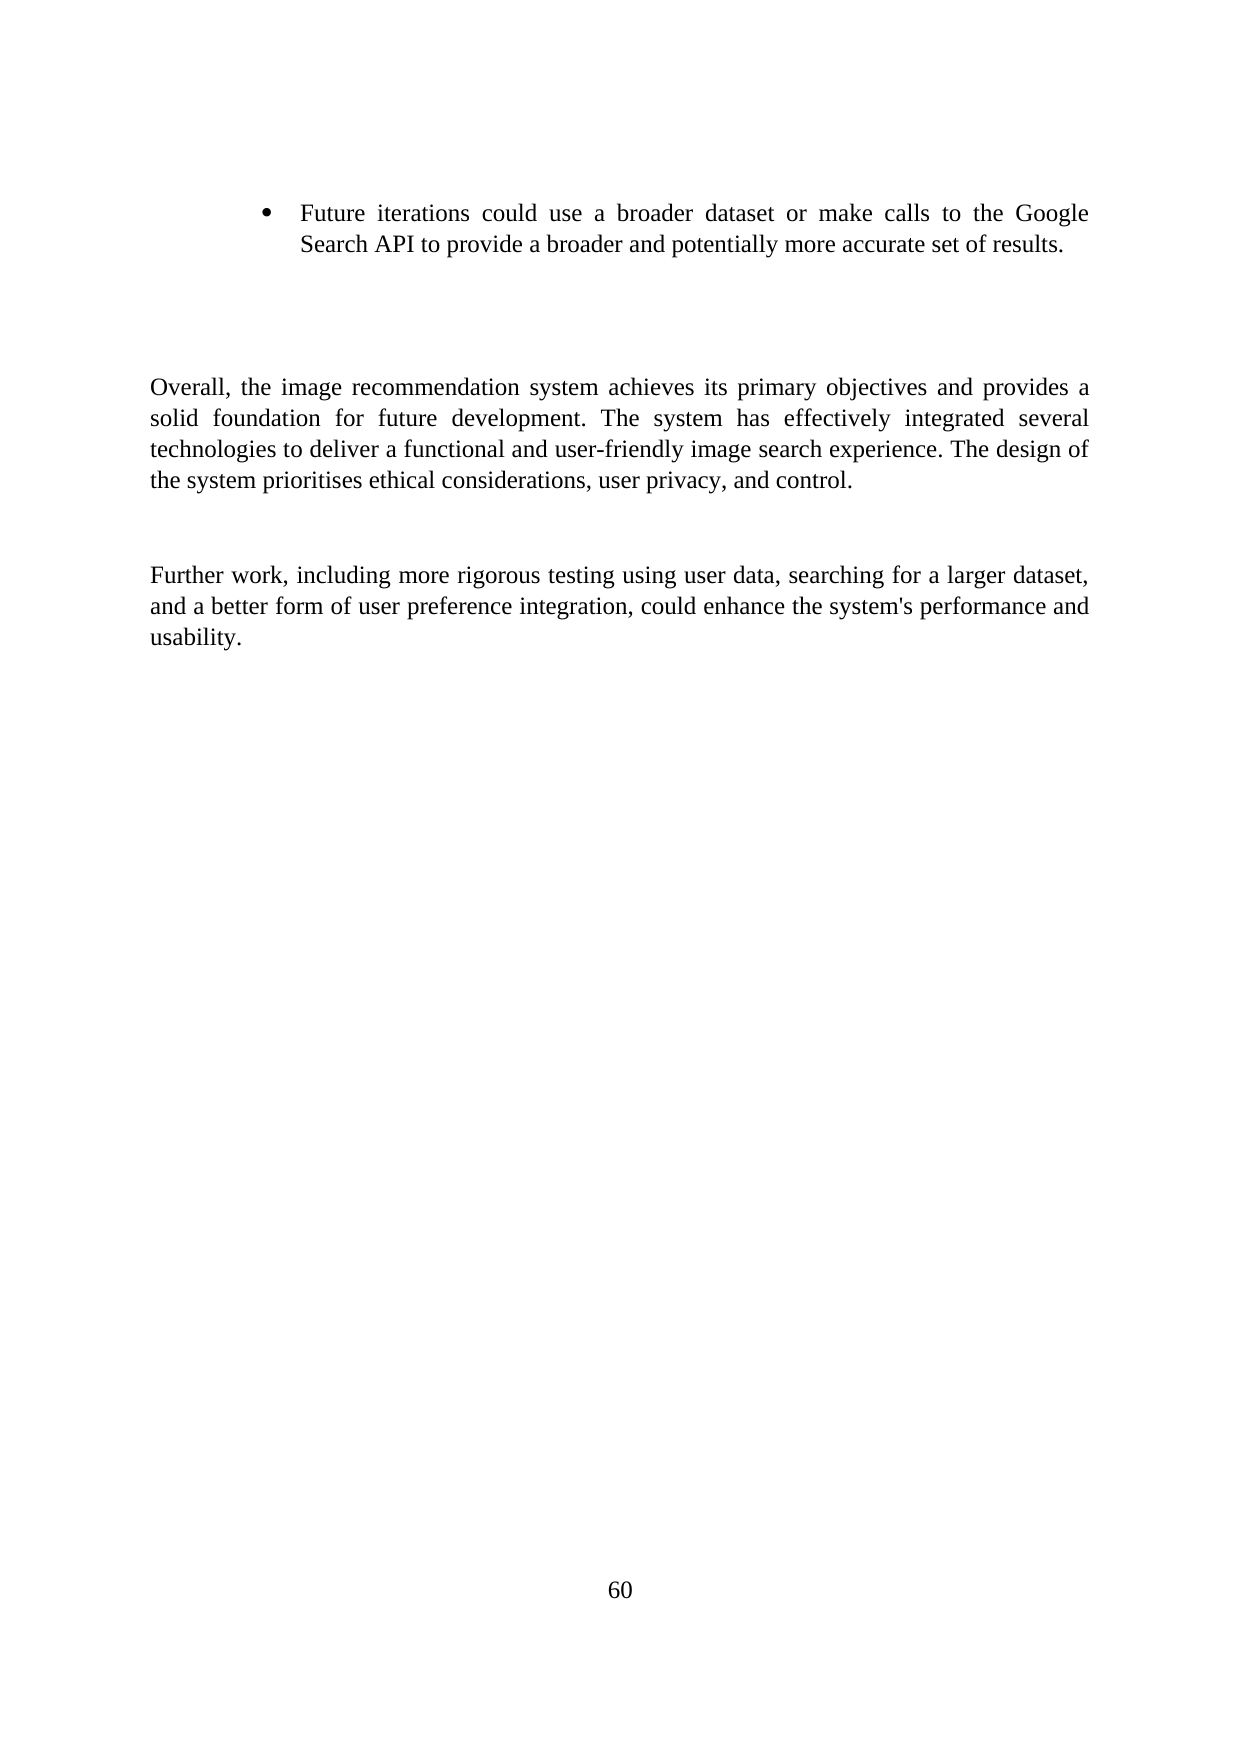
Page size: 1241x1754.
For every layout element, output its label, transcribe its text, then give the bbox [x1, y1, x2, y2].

text Further work, including more rigorous testing using user data, searching for a larger dataset, and a better form of user preference integration, could enhance the system's performance and usability. [150, 560, 1090, 651]
list Future iterations could use a broader dataset or make calls to the Google Search API to provide a broader and potentially more accurate set of results. [262, 198, 1090, 257]
text Overall, the image recommendation system achieves its primary objectives and provides a solid foundation for future development. The system has effectively integrated several technologies to deliver a functional and user-friendly image search experience. The design of the system prioritises ethical considerations, user privacy, and control. [150, 372, 1090, 494]
